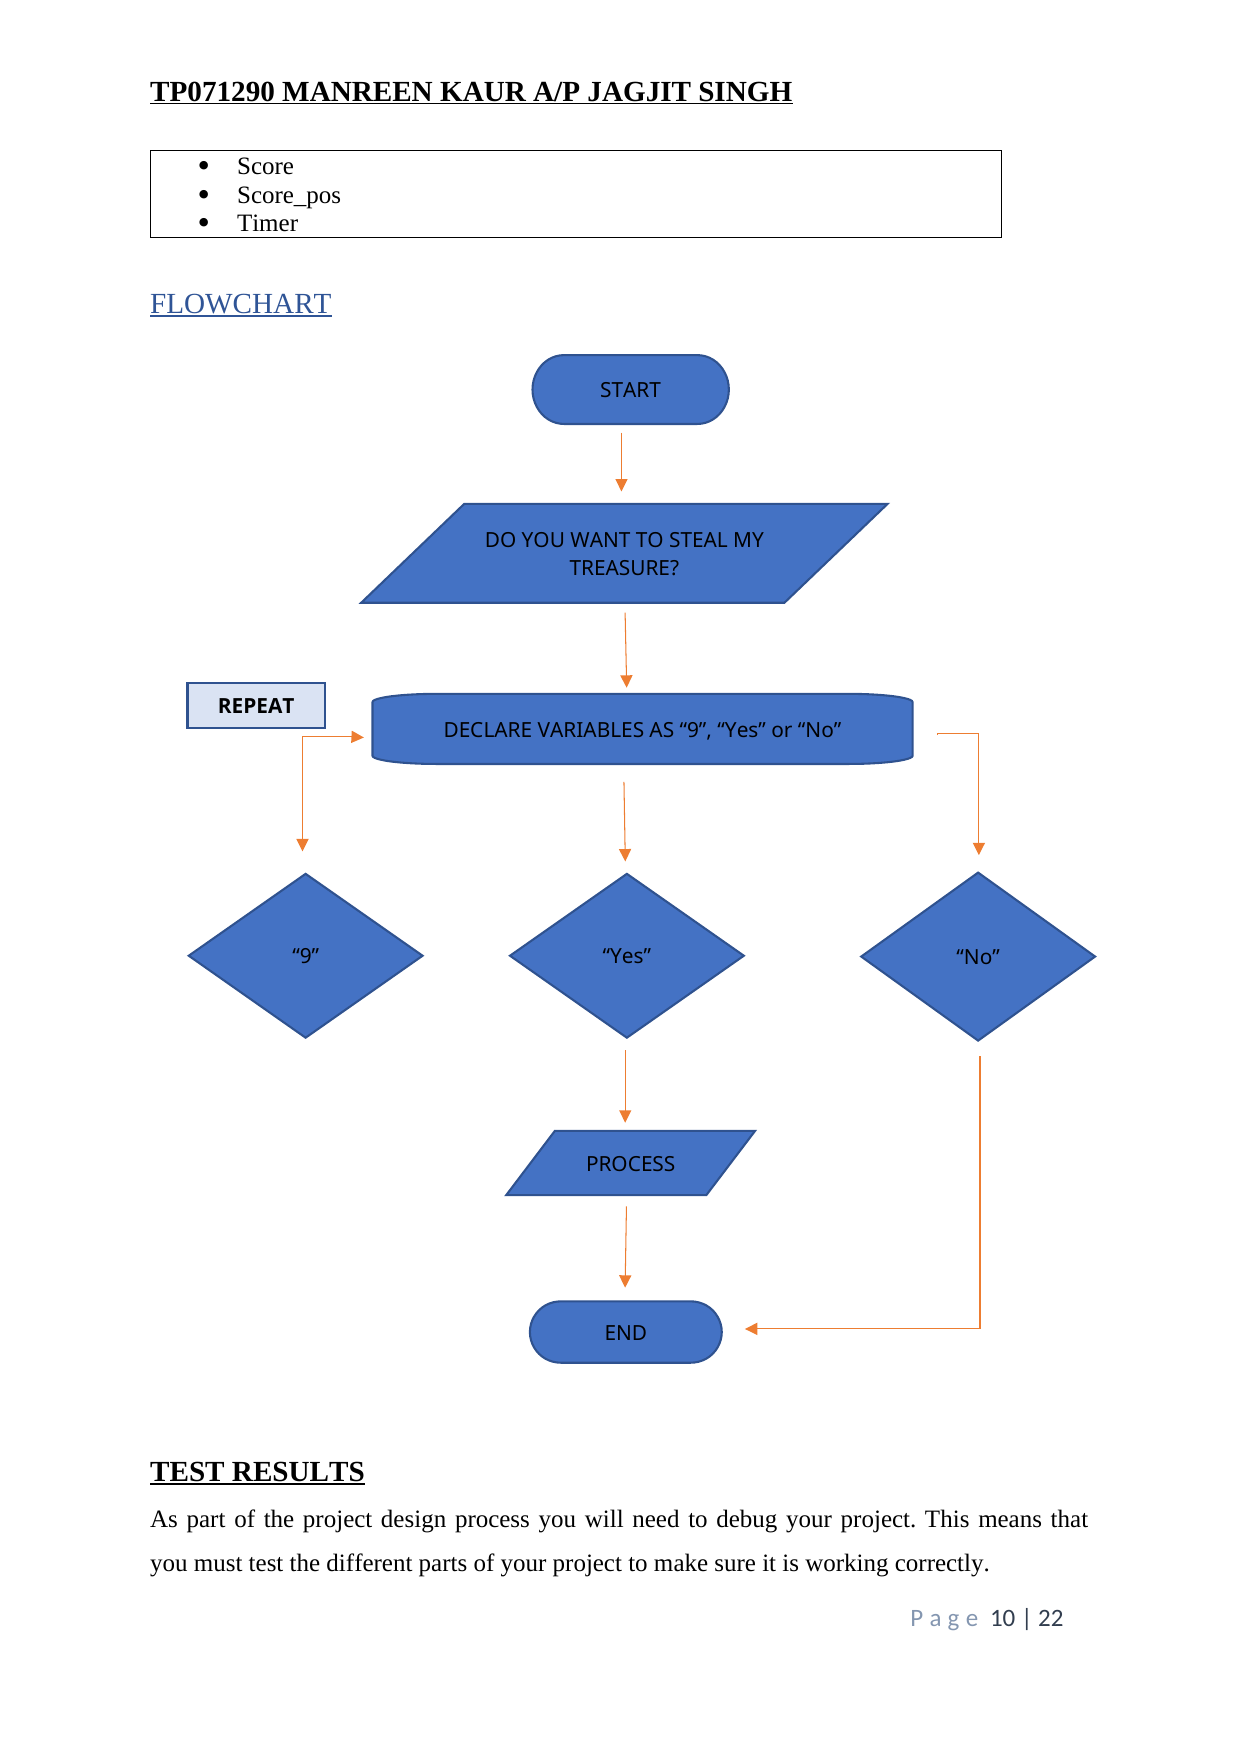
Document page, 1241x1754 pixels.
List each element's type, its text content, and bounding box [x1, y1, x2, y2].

subtitle FLOWCHART [150, 286, 1090, 319]
subtitle TEST RESULTS [150, 1454, 1090, 1488]
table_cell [151, 151, 1001, 237]
text As part of the project design process you will need to debug your project. This means that you must test the different parts of your project to make sure it is working correctly. [150, 1504, 1090, 1576]
